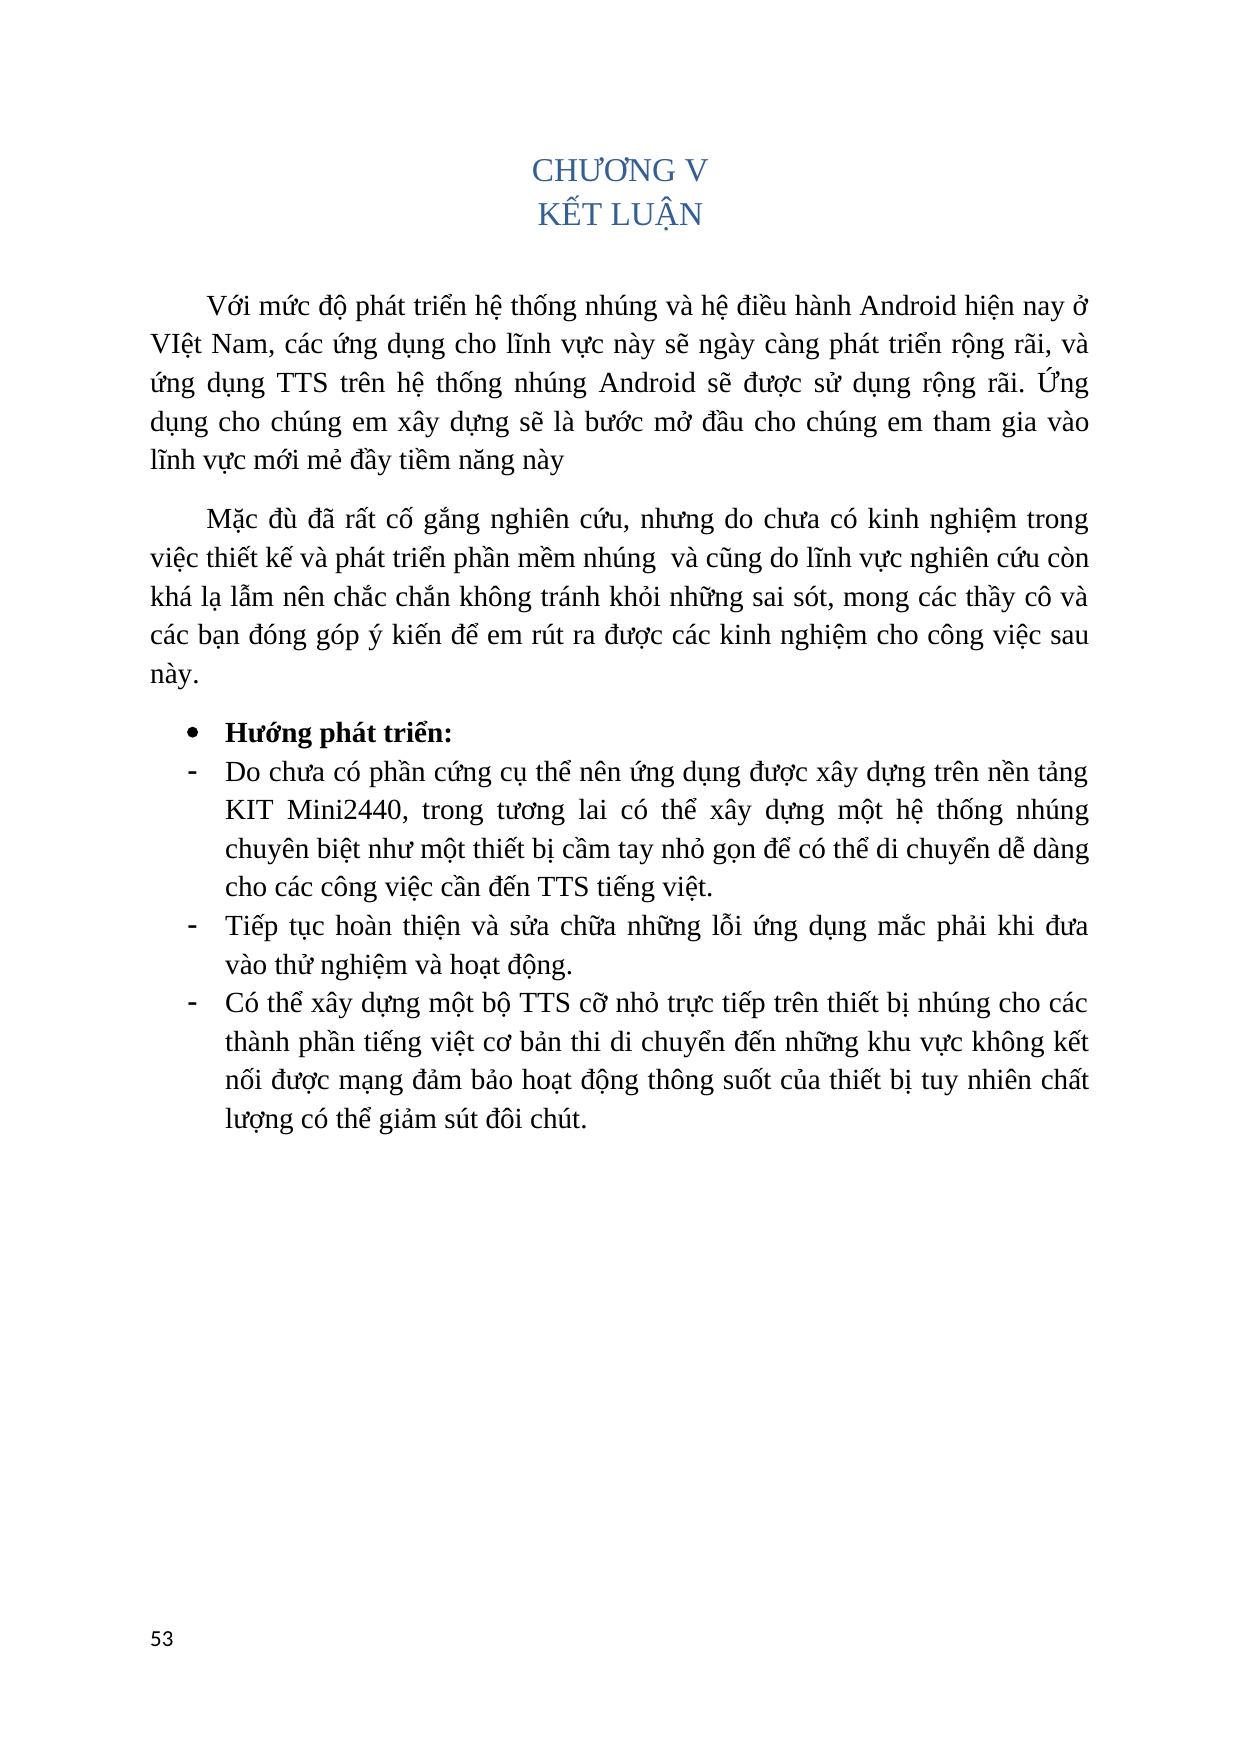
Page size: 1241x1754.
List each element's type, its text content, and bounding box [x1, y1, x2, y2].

list Hướng phát triển: [187, 715, 1090, 749]
text Với mức độ phát triển hệ thống nhúng và hệ điều hành Android hiện nay ở VIệt Nam, các ứng dụng cho lĩnh vực này sẽ ngày càng phát triển rộng rãi, và ứng dụng TTS trên hệ thống nhúng Android sẽ được sử dụng rộng rãi. Ứng dụng cho chúng em xây dựng sẽ là bước mở đầu cho chúng em tham gia vào lĩnh vực mới mẻ đầy tiềm năng này [150, 288, 1090, 476]
list Do chưa có phần cứng cụ thể nên ứng dụng được xây dựng trên nền tảng KIT Mini2440, trong tương lai có thể xây dựng một hệ thống nhúng chuyên biệt như một thiết bị cầm tay nhỏ gọn để có thể di chuyển dễ dàng cho các công việc cần đến TTS tiếng việt. [187, 754, 1090, 903]
list Có thể xây dựng một bộ TTS cỡ nhỏ trực tiếp trên thiết bị nhúng cho các thành phần tiếng việt cơ bản thi di chuyển đến những khu vực không kết nối được mạng đảm bảo hoạt động thông suốt của thiết bị tuy nhiên chất lượng có thể giảm sút đôi chút. [187, 985, 1090, 1134]
subtitle KẾT LUẬN [150, 194, 1090, 232]
subtitle CHƯƠNG V [150, 150, 1090, 188]
list Tiếp tục hoàn thiện và sửa chữa những lỗi ứng dụng mắc phải khi đưa vào thử nghiệm và hoạt động. [187, 908, 1090, 980]
text Mặc đù đã rất cố gắng nghiên cứu, nhưng do chưa có kinh nghiệm trong việc thiết kế và phát triển phần mềm nhúng và cũng do lĩnh vực nghiên cứu còn khá lạ lẫm nên chắc chắn không tránh khỏi những sai sót, mong các thầy cô và các bạn đóng góp ý kiến để em rút ra được các kinh nghiệm cho công việc sau này. [150, 502, 1090, 689]
